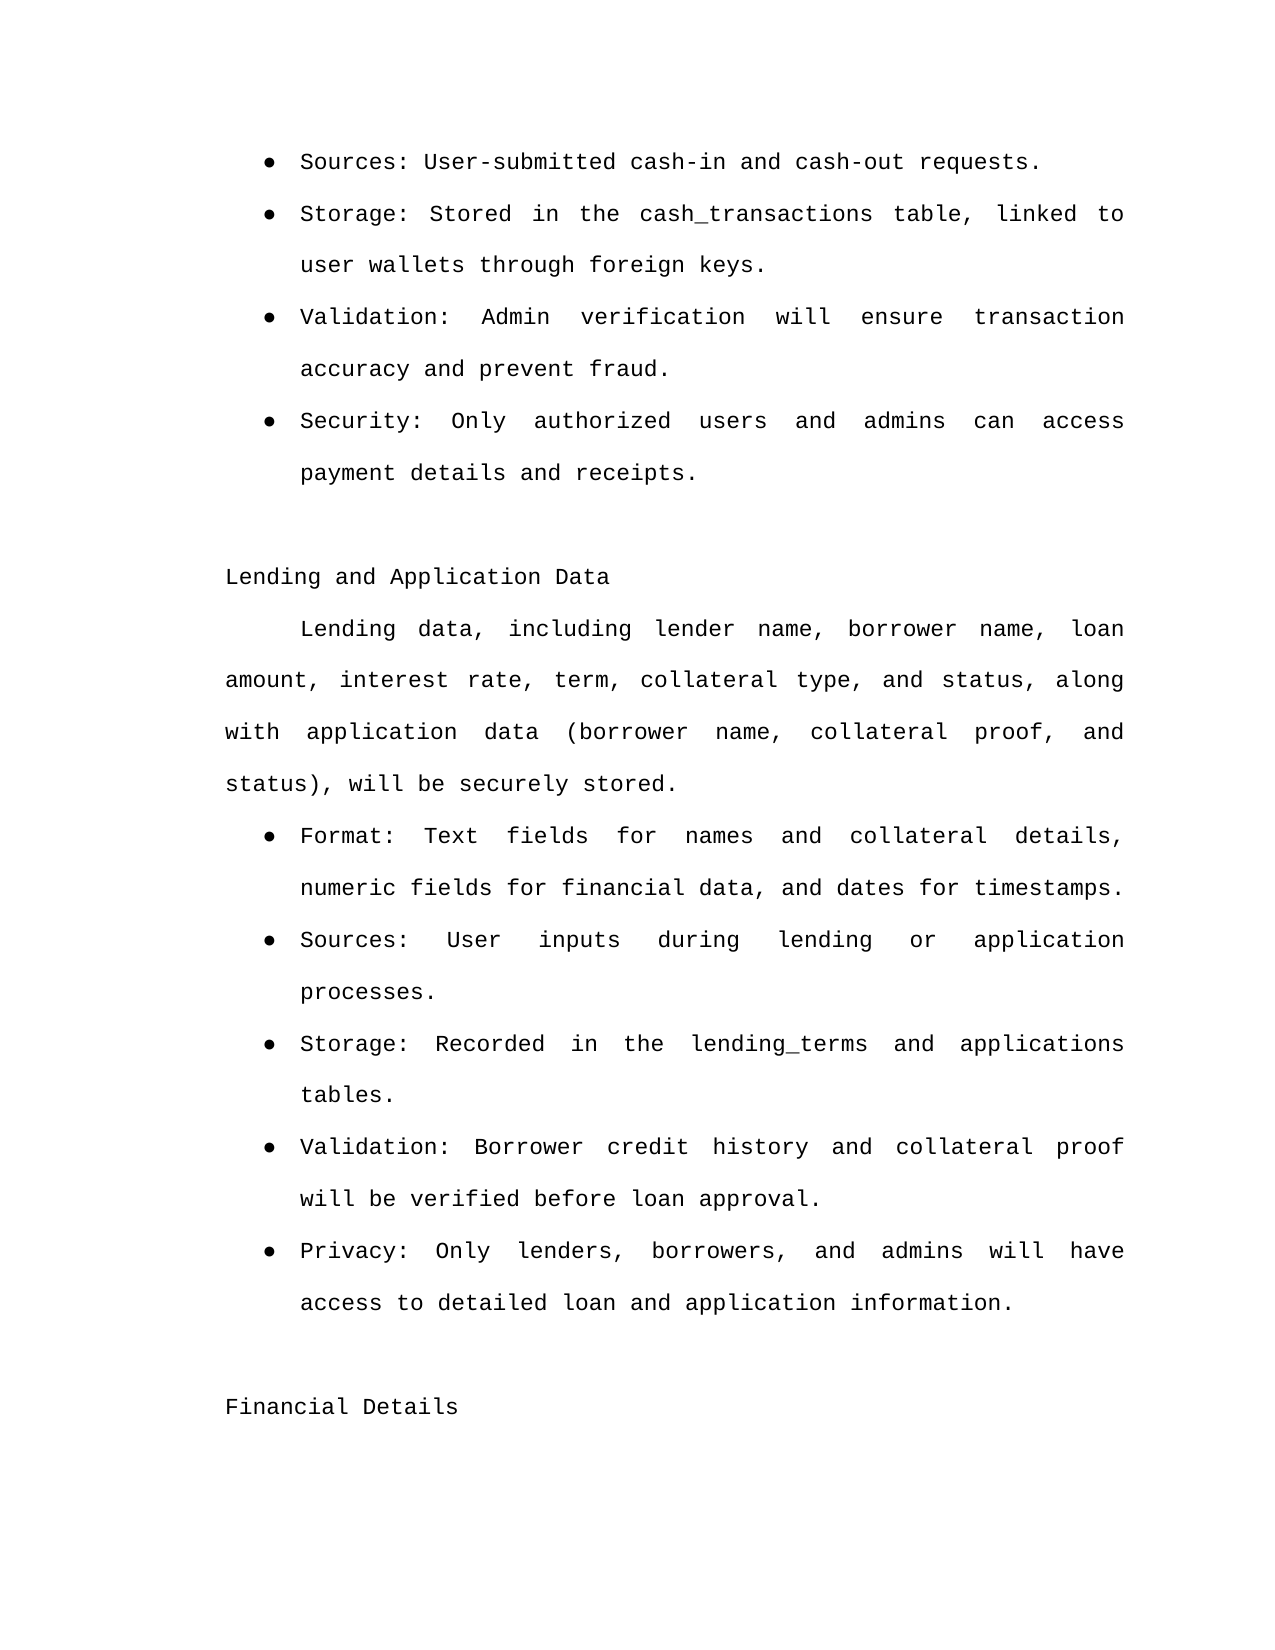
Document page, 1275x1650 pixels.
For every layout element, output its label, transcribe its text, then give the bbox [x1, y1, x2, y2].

text Lending data, including lender name, borrower name, loan amount, interest rate, term, collateral type, and status, along with application data (borrower name, collateral proof, and status), will be securely stored. [225, 617, 1125, 798]
list Security: Only authorized users and admins can access payment details and receipts. [262, 409, 1125, 487]
subtitle Lending and Application Data [225, 565, 1125, 591]
list Validation: Borrower credit history and collateral proof will be verified before loan approval. [262, 1136, 1125, 1213]
list Storage: Recorded in the lending_terms and applications tables. [262, 1032, 1125, 1110]
list Sources: User-submitted cash-in and cash-out requests. [262, 150, 1125, 176]
list Format: Text fields for names and collateral details, numeric fields for financial data, and dates for timestamps. [262, 824, 1125, 902]
subtitle Financial Details [225, 1395, 1125, 1421]
list Validation: Admin verification will ensure transaction accuracy and prevent fraud. [262, 306, 1125, 383]
list Storage: Stored in the cash_transactions table, linked to user wallets through foreign keys. [262, 202, 1125, 280]
list Privacy: Only lenders, borrowers, and admins will have access to detailed loan and application information. [262, 1239, 1125, 1317]
list Sources: User inputs during lending or application processes. [262, 928, 1125, 1006]
